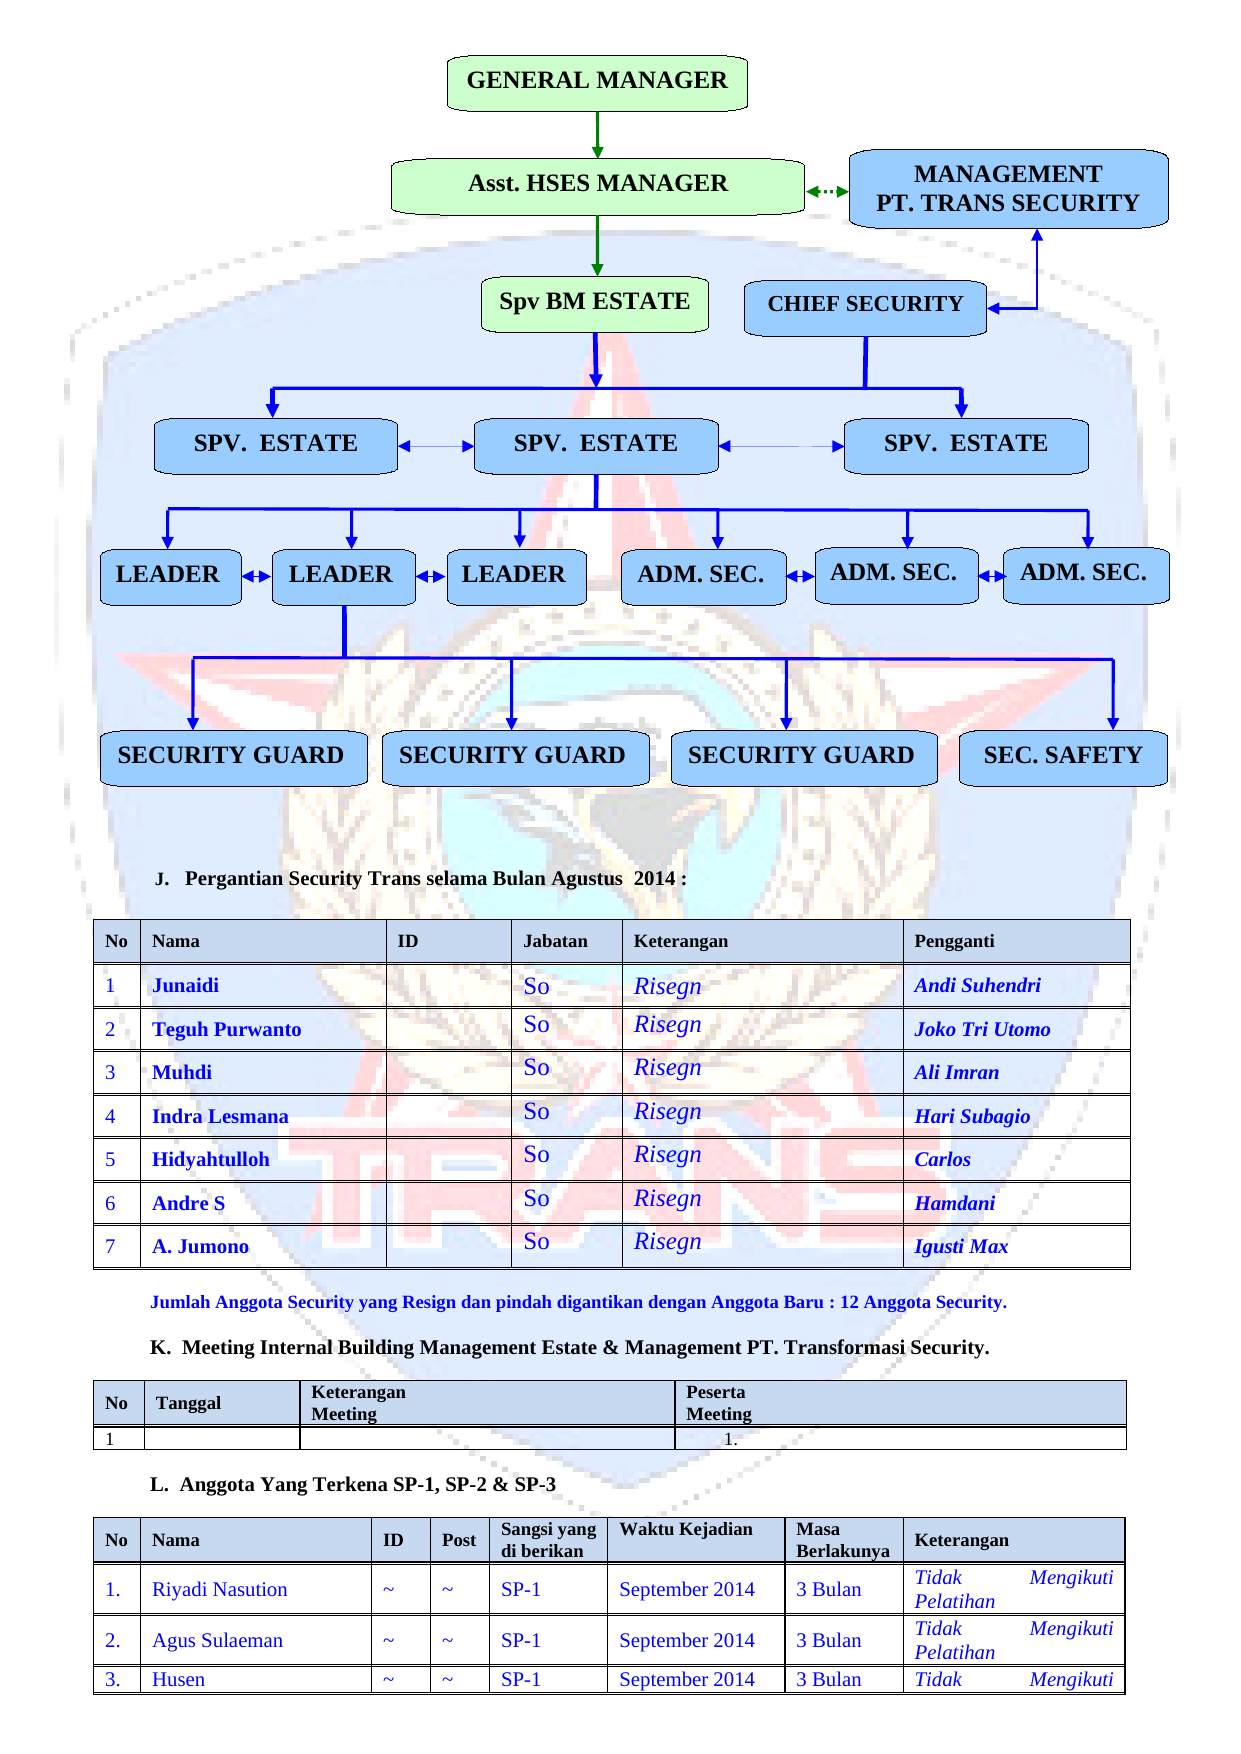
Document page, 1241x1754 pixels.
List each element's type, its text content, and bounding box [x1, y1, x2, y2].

table_cell So [512, 1139, 622, 1180]
table_cell Joko Tri Utomo [904, 1009, 1130, 1049]
table_cell Muhdi [141, 1052, 386, 1093]
table_cell 3 Bulan [786, 1565, 903, 1613]
table_header No [94, 1381, 144, 1424]
table_cell So [512, 1052, 622, 1093]
table_header Keterangan Meeting [301, 1381, 674, 1424]
table_header Jabatan [512, 920, 622, 962]
table_cell So [512, 1226, 622, 1267]
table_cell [904, 1565, 1124, 1613]
table_header Keterangan [904, 1518, 1124, 1561]
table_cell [904, 1616, 1124, 1664]
table_cell September 2014 [608, 1667, 784, 1692]
table_cell [387, 965, 511, 1006]
table_header ID [372, 1518, 430, 1561]
table_header Nama [141, 920, 386, 962]
table_cell Teguh Purwanto [141, 1009, 386, 1049]
table_cell Agus Sulaeman [141, 1616, 371, 1664]
table_cell Risegn [623, 1226, 903, 1267]
table_cell 3 [94, 1052, 140, 1093]
table_cell So [512, 1009, 622, 1049]
text Jumlah Anggota Security yang Resign dan pindah digantikan dengan Anggota Baru : 12 Anggota Security. [150, 1291, 1090, 1313]
table_cell Indra Lesmana [141, 1096, 386, 1136]
table_cell 6 [94, 1183, 140, 1223]
table_cell So [512, 1183, 622, 1223]
table_cell Igusti Max [904, 1226, 1130, 1267]
table_cell [387, 1096, 511, 1136]
table_cell Junaidi [141, 965, 386, 1006]
table_cell ~ [431, 1616, 489, 1664]
table_cell 4 [94, 1096, 140, 1136]
table_cell SP-1 [490, 1667, 607, 1692]
text J. Pergantian Security Trans selama Bulan Agustus 2014 : [150, 866, 1090, 890]
table_cell Andre S [141, 1183, 386, 1223]
table_cell Risegn [623, 1183, 903, 1223]
table_cell So [512, 1096, 622, 1136]
table_cell September 2014 [608, 1565, 784, 1613]
table_cell Risegn [623, 1096, 903, 1136]
table_cell Andi Suhendri [904, 965, 1130, 1006]
table_cell 3 Bulan [786, 1667, 903, 1692]
table_header Pengganti [904, 920, 1130, 962]
table_cell Riyadi Nasution [141, 1565, 371, 1613]
table_cell 3. [94, 1667, 140, 1692]
table_header Tanggal [145, 1381, 299, 1424]
table_header Waktu Kejadian [608, 1518, 784, 1561]
table_cell Carlos [904, 1139, 1130, 1180]
table_header Masa Berlakunya [786, 1518, 903, 1561]
table_cell Risegn [623, 1052, 903, 1093]
table_cell 1 [94, 1428, 144, 1449]
table_header No [94, 1518, 140, 1561]
table_cell A. Jumono [141, 1226, 386, 1267]
text K. Meeting Internal Building Management Estate & Management PT. Transformasi Security. [150, 1334, 1090, 1359]
table_cell [301, 1428, 674, 1449]
text L. Anggota Yang Terkena SP-1, SP-2 & SP-3 [150, 1472, 1090, 1496]
table_cell [387, 1183, 511, 1223]
table_cell ~ [431, 1565, 489, 1613]
table_cell SP-1 [490, 1616, 607, 1664]
table_cell ~ [431, 1667, 489, 1692]
table_cell 2 [94, 1009, 140, 1049]
table_cell [387, 1009, 511, 1049]
table_header ID [387, 920, 511, 962]
table_cell Husen [141, 1667, 371, 1692]
table_header No [94, 920, 140, 962]
table_header Keterangan [623, 920, 903, 962]
table_cell Hari Subagio [904, 1096, 1130, 1136]
table_cell Risegn [623, 965, 903, 1006]
table_header Peserta Meeting [676, 1381, 1126, 1424]
table_cell [387, 1139, 511, 1180]
table_cell 1 [94, 965, 140, 1006]
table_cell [904, 1667, 1124, 1692]
table_header Nama [141, 1518, 371, 1561]
table_cell Risegn [623, 1139, 903, 1180]
table_cell Ali Imran [904, 1052, 1130, 1093]
table_cell ~ [372, 1565, 430, 1613]
table_cell 5 [94, 1139, 140, 1180]
table_cell [387, 1226, 511, 1267]
table_cell ~ [372, 1667, 430, 1692]
table_cell [145, 1428, 299, 1449]
table_cell ~ [372, 1616, 430, 1664]
table_header Post [431, 1518, 489, 1561]
table_cell September 2014 [608, 1616, 784, 1664]
table_cell 3 Bulan [786, 1616, 903, 1664]
table_cell So [512, 965, 622, 1006]
table_cell Hamdani [904, 1183, 1130, 1223]
table_cell [676, 1428, 1126, 1449]
table_cell 7 [94, 1226, 140, 1267]
table_cell SP-1 [490, 1565, 607, 1613]
table_cell Risegn [623, 1009, 903, 1049]
table_cell 2. [94, 1616, 140, 1664]
table_cell Hidyahtulloh [141, 1139, 386, 1180]
table_header Sangsi yang di berikan [490, 1518, 607, 1561]
table_cell [387, 1052, 511, 1093]
table_cell 1. [94, 1565, 140, 1613]
